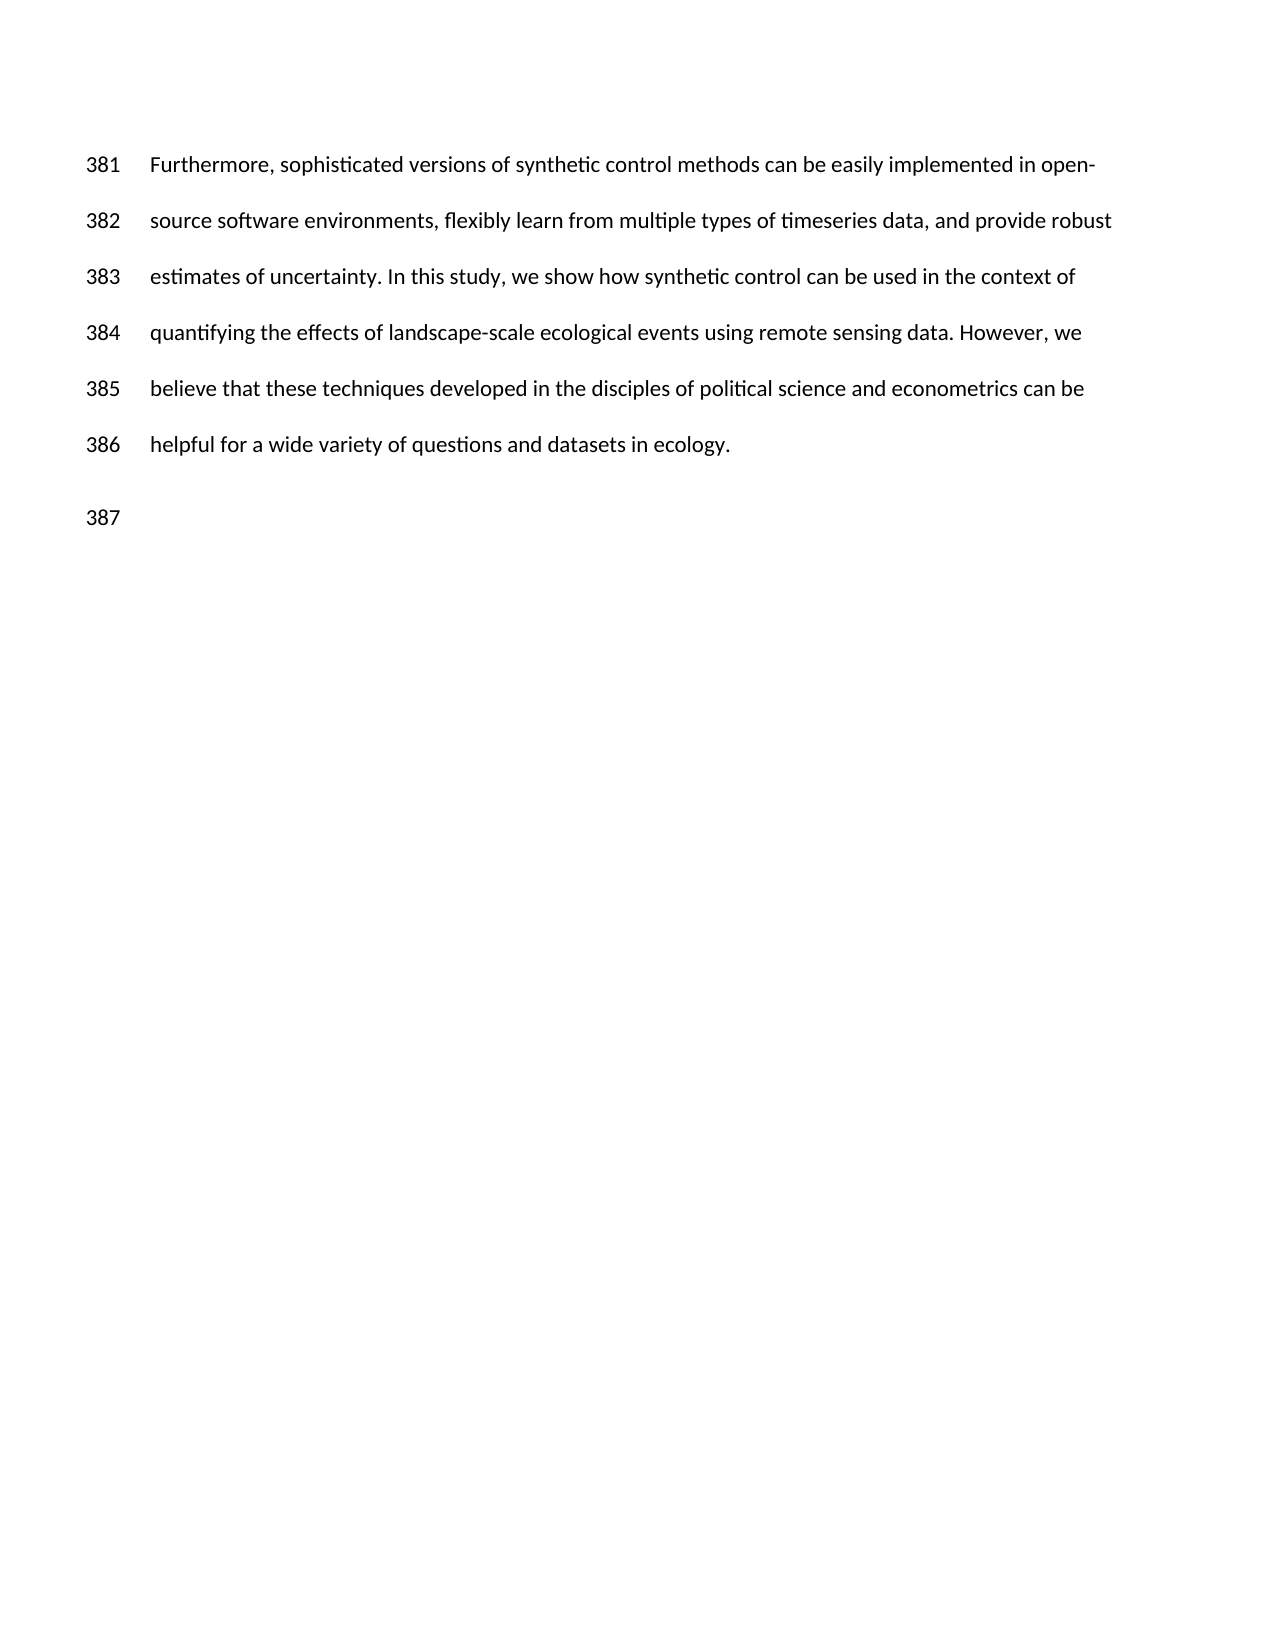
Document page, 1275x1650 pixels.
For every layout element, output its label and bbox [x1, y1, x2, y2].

text [150, 150, 1125, 458]
